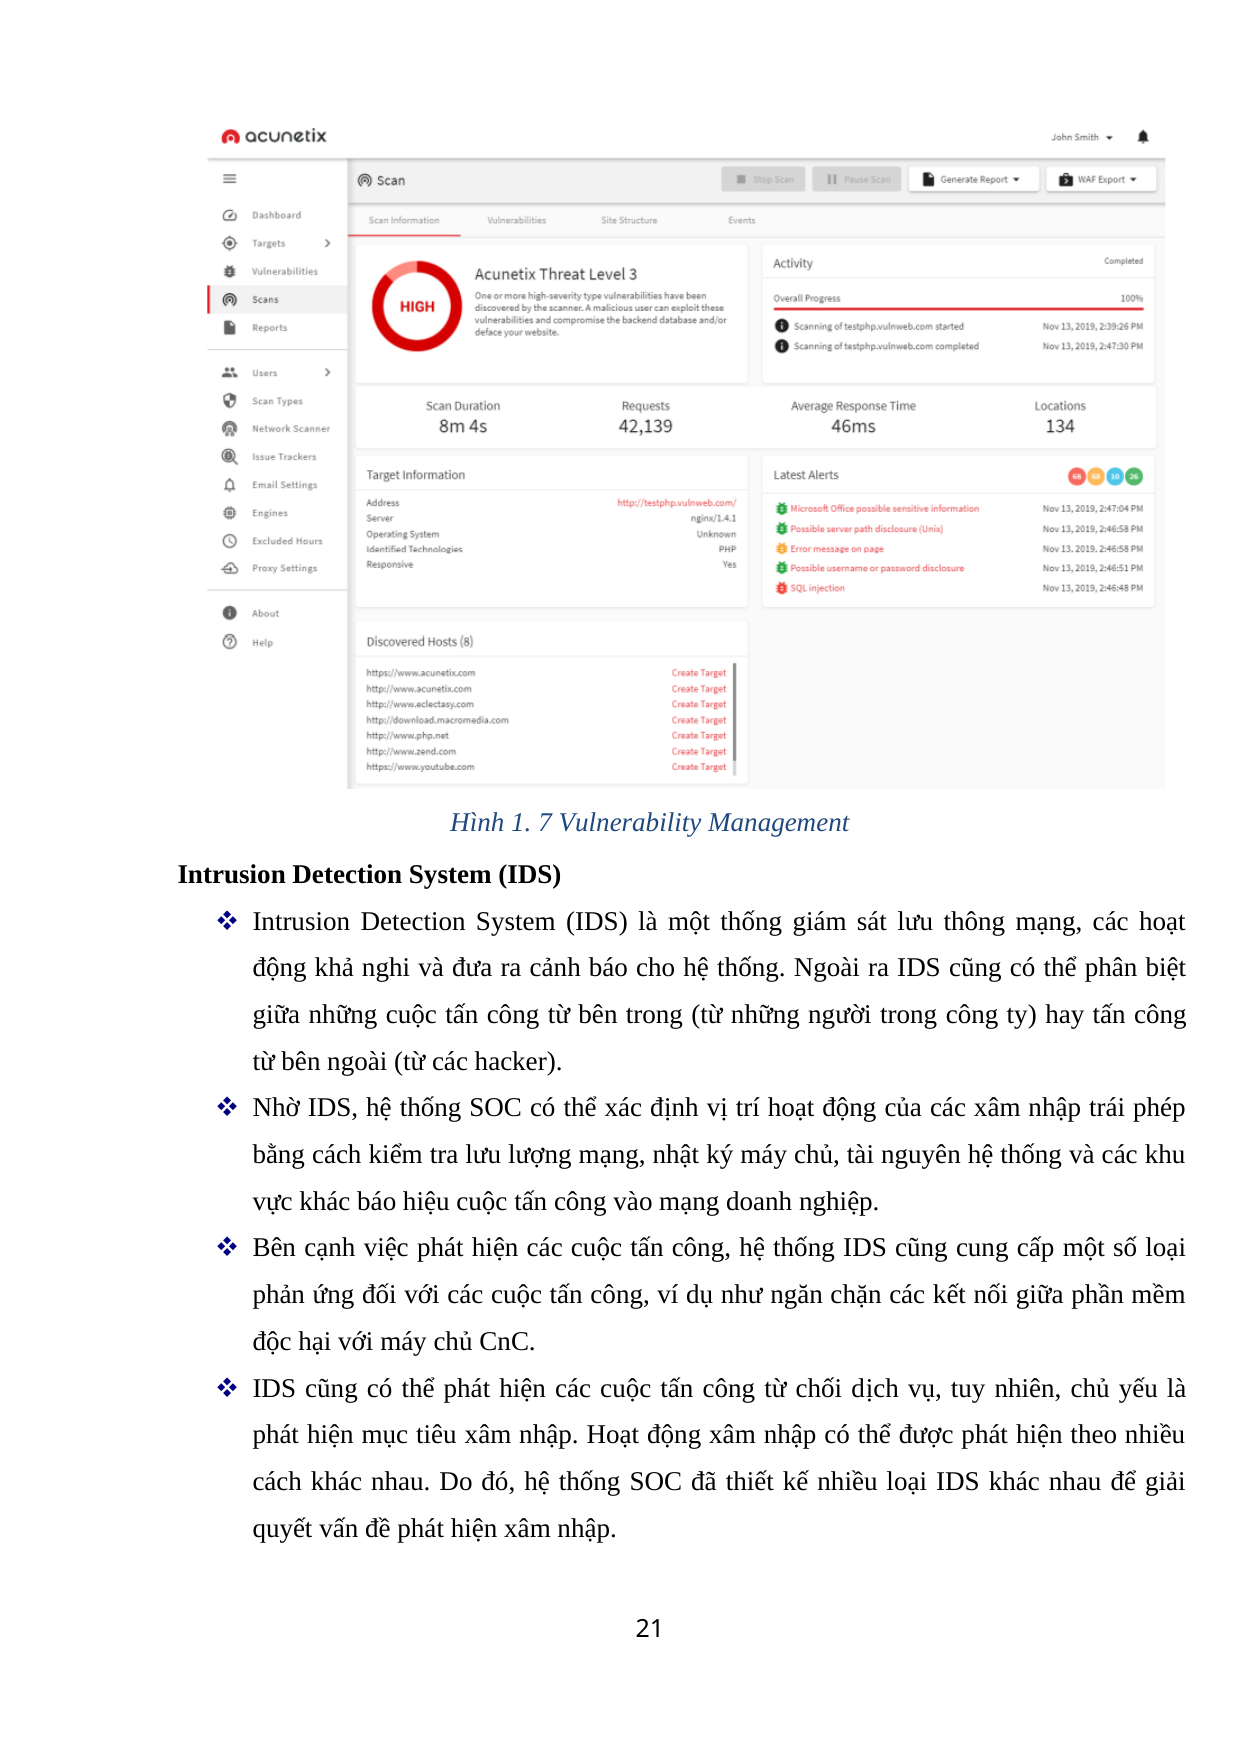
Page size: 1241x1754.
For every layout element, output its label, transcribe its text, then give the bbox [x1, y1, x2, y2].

list Bên cạnh việc phát hiện các cuộc tấn công, hệ thống IDS cũng cung cấp một số loại phản ứng đối với các cuộc tấn công, ví dụ như ngăn chặn các kết nối giữa phần mềm độc hại với máy chủ CnC. [215, 1232, 1188, 1356]
text Intrusion Detection System (IDS) [177, 858, 1122, 889]
list IDS cũng có thể phát hiện các cuộc tấn công từ chối dịch vụ, tuy nhiên, chủ yếu là phát hiện mục tiêu xâm nhập. Hoạt động xâm nhập có thể được phát hiện theo nhiều cách khác nhau. Do đó, hệ thống SOC đã thiết kế nhiều loại IDS khác nhau để giải quyết vấn đề phát hiện xâm nhập. [215, 1372, 1188, 1543]
picture [195, 118, 1170, 789]
text Hình 1. 7 Vulnerability Management [177, 806, 1122, 837]
list Intrusion Detection System (IDS) là một thống giám sát lưu thông mạng, các hoạt động khả nghi và đưa ra cảnh báo cho hệ thống. Ngoài ra IDS cũng có thể phân biệt giữa những cuộc tấn công từ bên trong (từ những người trong công ty) hay tấn công từ bên ngoài (từ các hacker). [215, 905, 1188, 1076]
list Nhờ IDS, hệ thống SOC có thể xác định vị trí hoạt động của các xâm nhập trái phép bằng cách kiểm tra lưu lượng mạng, nhật ký máy chủ, tài nguyên hệ thống và các khu vực khác báo hiệu cuộc tấn công vào mạng doanh nghiệp. [215, 1091, 1188, 1216]
